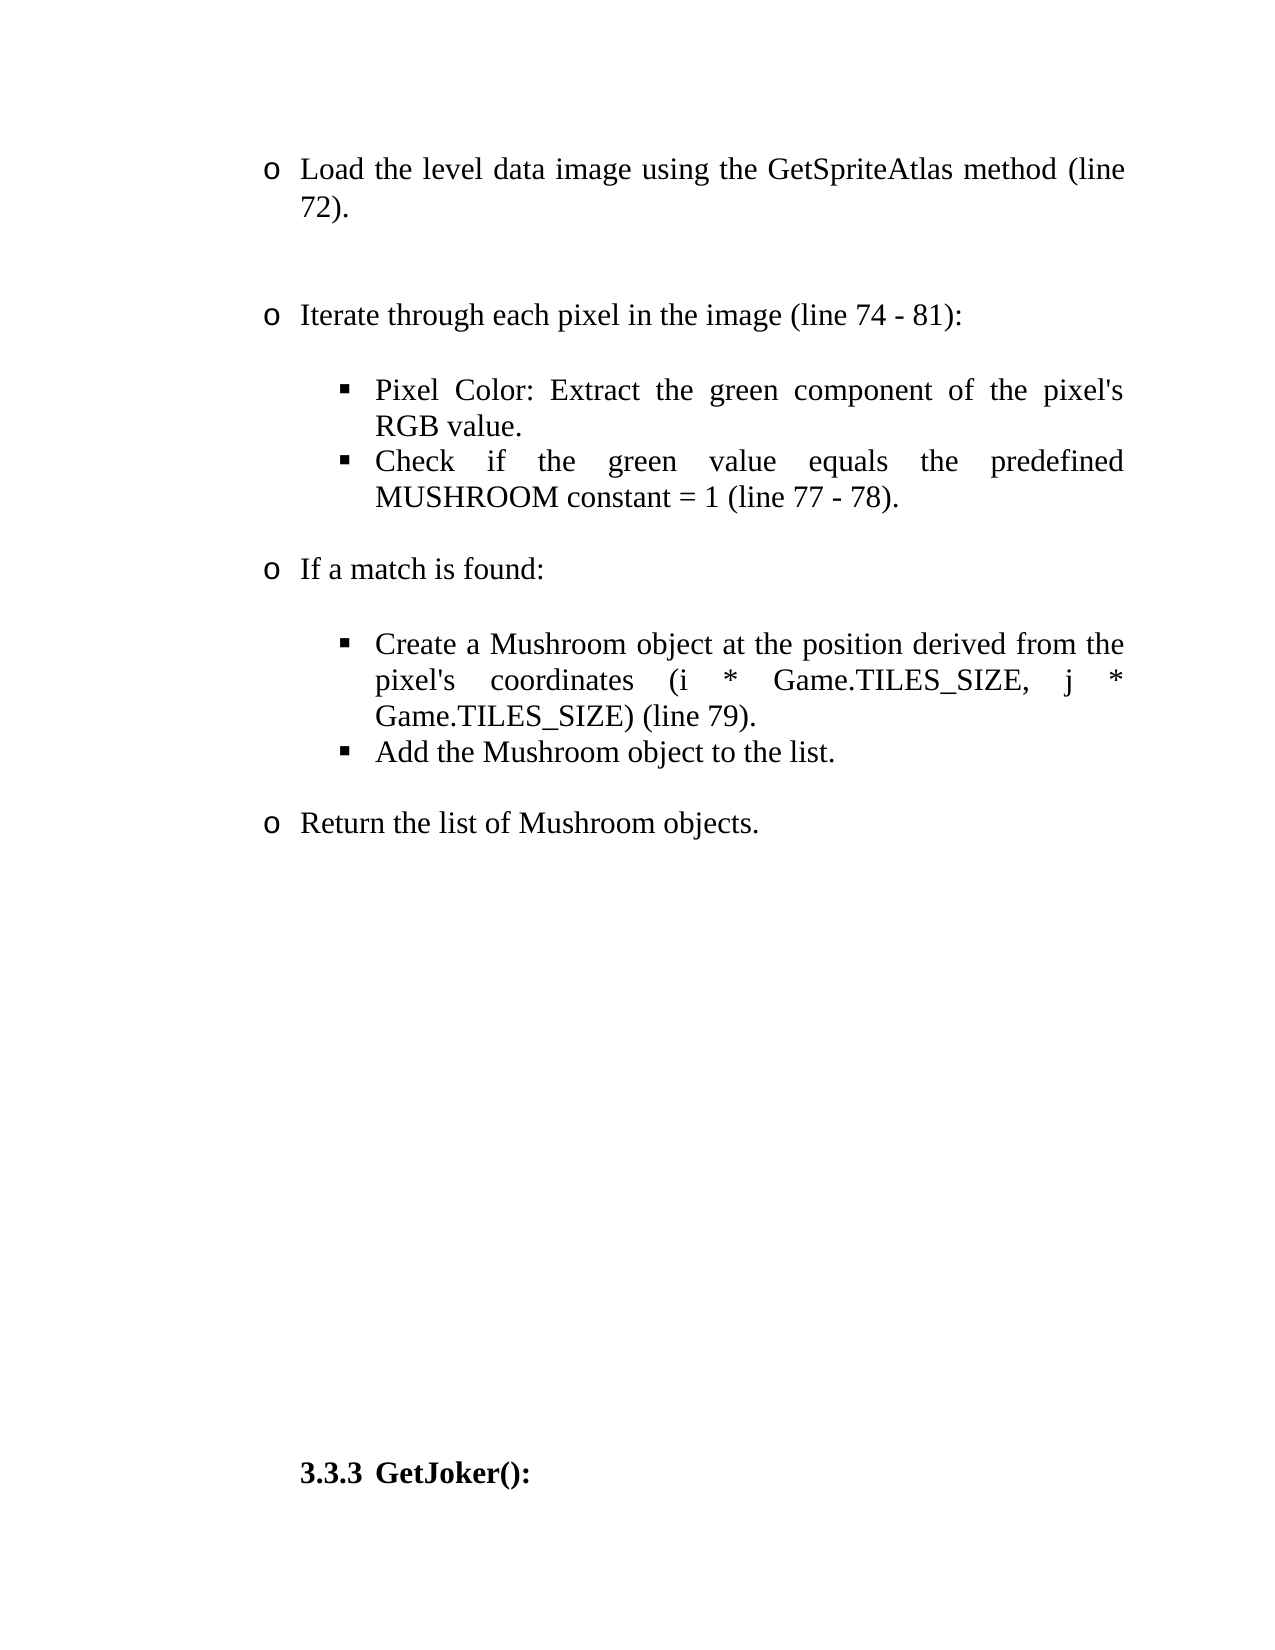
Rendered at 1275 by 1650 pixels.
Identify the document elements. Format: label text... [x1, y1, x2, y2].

list Pixel Color: Extract the green component of the pixel's RGB value. [337, 371, 1125, 443]
list 3.3.3 GetJoker(): [300, 1454, 1125, 1490]
list Create a Mushroom object at the position derived from the pixel's coordinates (i * Game.TILES_SIZE, j * Game.TILES_SIZE) (line 79). [337, 625, 1125, 733]
list If a match is found: [262, 551, 1125, 589]
list Check if the green value equals the predefined MUSHROOM constant = 1 (line 77 - 78). [337, 443, 1125, 514]
list Load the level data image using the GetSpriteAtlas method (line 72). [262, 150, 1125, 224]
list Return the list of Mushroom objects. [262, 805, 1125, 843]
list Add the Mushroom object to the list. [337, 733, 1125, 769]
list Iterate through each pixel in the image (line 74 - 81): [262, 296, 1125, 335]
